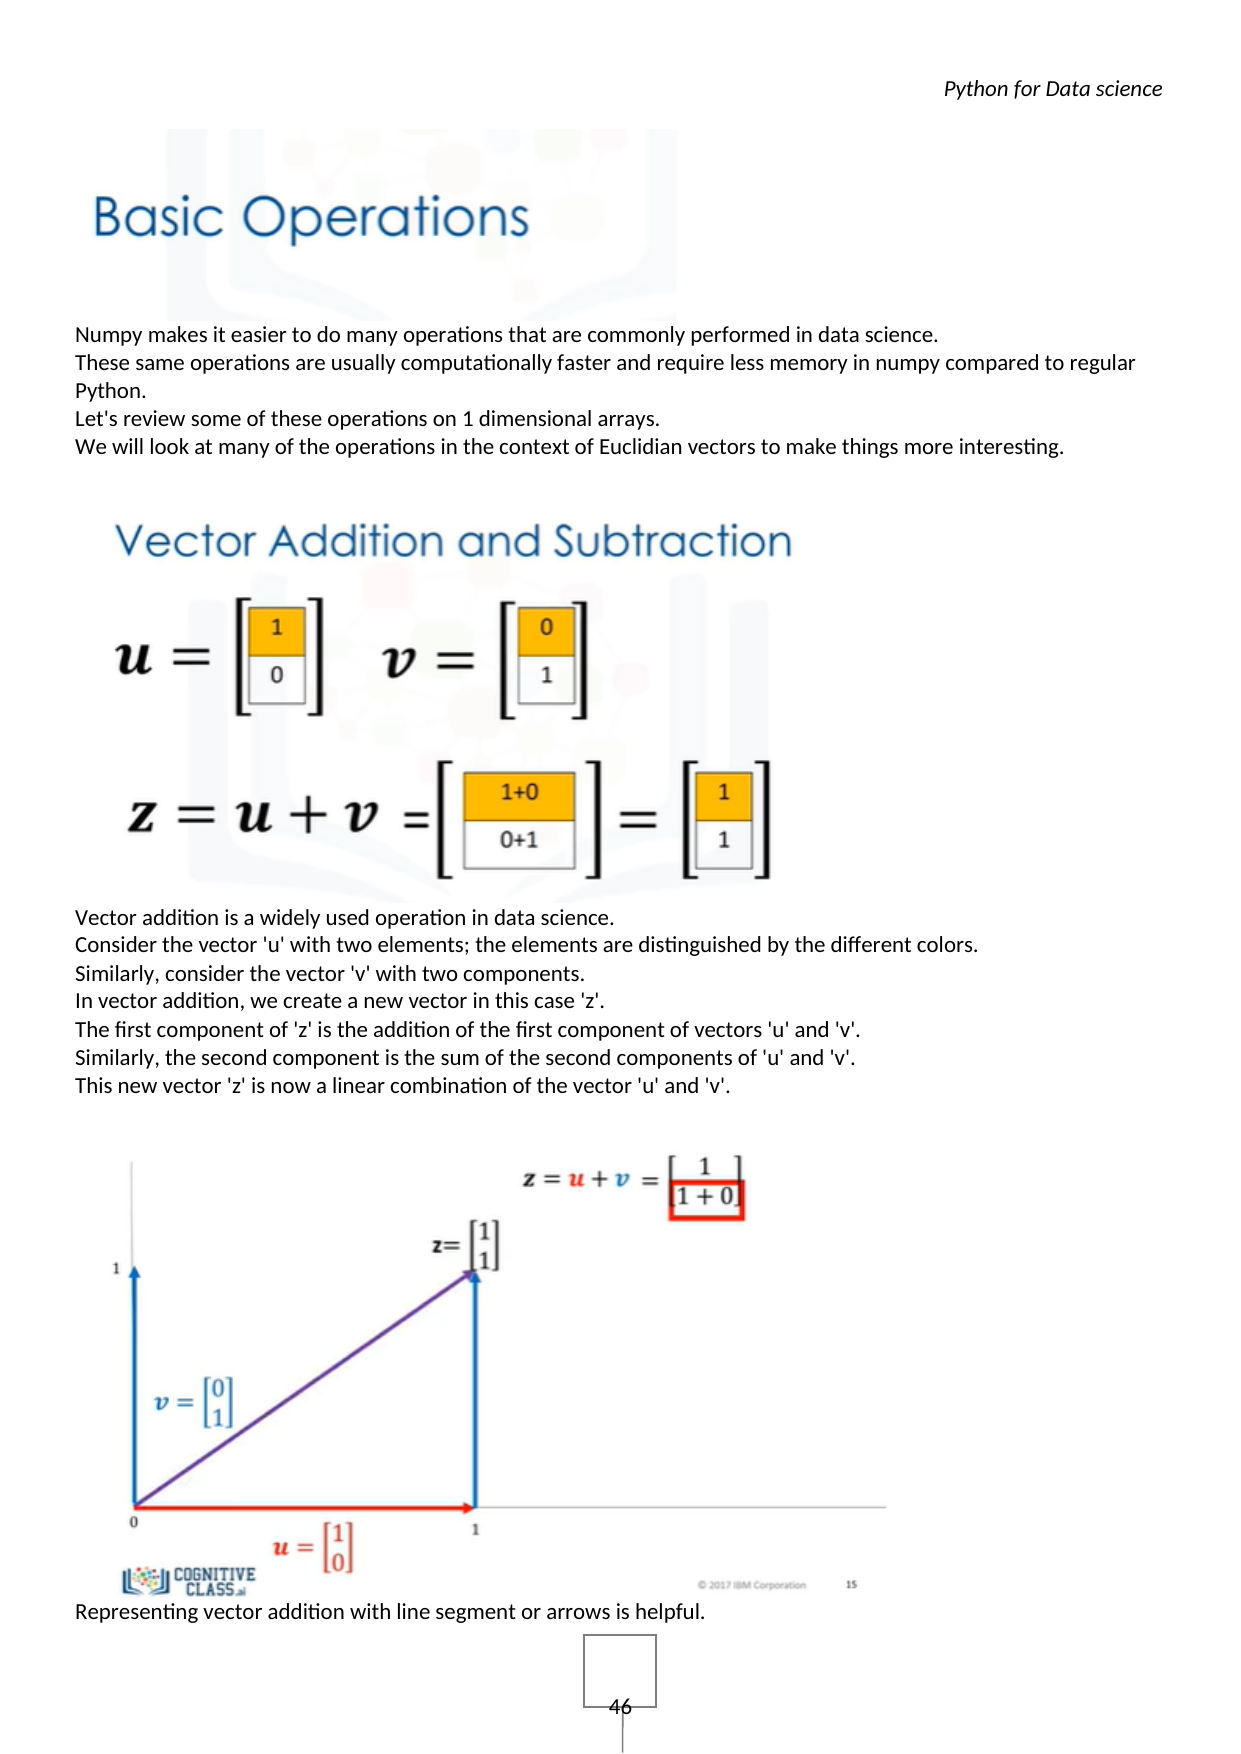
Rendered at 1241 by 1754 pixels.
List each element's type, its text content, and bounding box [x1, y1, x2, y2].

text Let's review some of these operations on 1 dimensional arrays. [75, 404, 1165, 432]
text Representing vector addition with line segment or arrows is helpful. [75, 1597, 1165, 1625]
text Similarly, the second component is the sum of the second components of 'u' and 'v'. [75, 1043, 1165, 1071]
picture [75, 129, 677, 321]
text This new vector 'z' is now a linear combination of the vector 'u' and 'v'. [75, 1071, 1165, 1099]
text Similarly, consider the vector 'v' with two components. [75, 959, 1165, 987]
text Vector addition is a widely used operation in data science. [75, 903, 1165, 931]
picture [75, 1126, 887, 1598]
text We will look at many of the operations in the context of Euclidian vectors to make things more interesting. [75, 432, 1165, 461]
text In vector addition, we create a new vector in this case 'z'. [75, 987, 1165, 1015]
text These same operations are usually computationally faster and require less memory in numpy compared to regular Python. [75, 348, 1165, 404]
text Numpy makes it easier to do many operations that are commonly performed in data science. [75, 320, 1165, 348]
text The first component of 'z' is the addition of the first component of vectors 'u' and 'v'. [75, 1015, 1165, 1043]
picture [75, 488, 849, 903]
text Consider the vector 'u' with two elements; the elements are distinguished by the different colors. [75, 931, 1165, 959]
